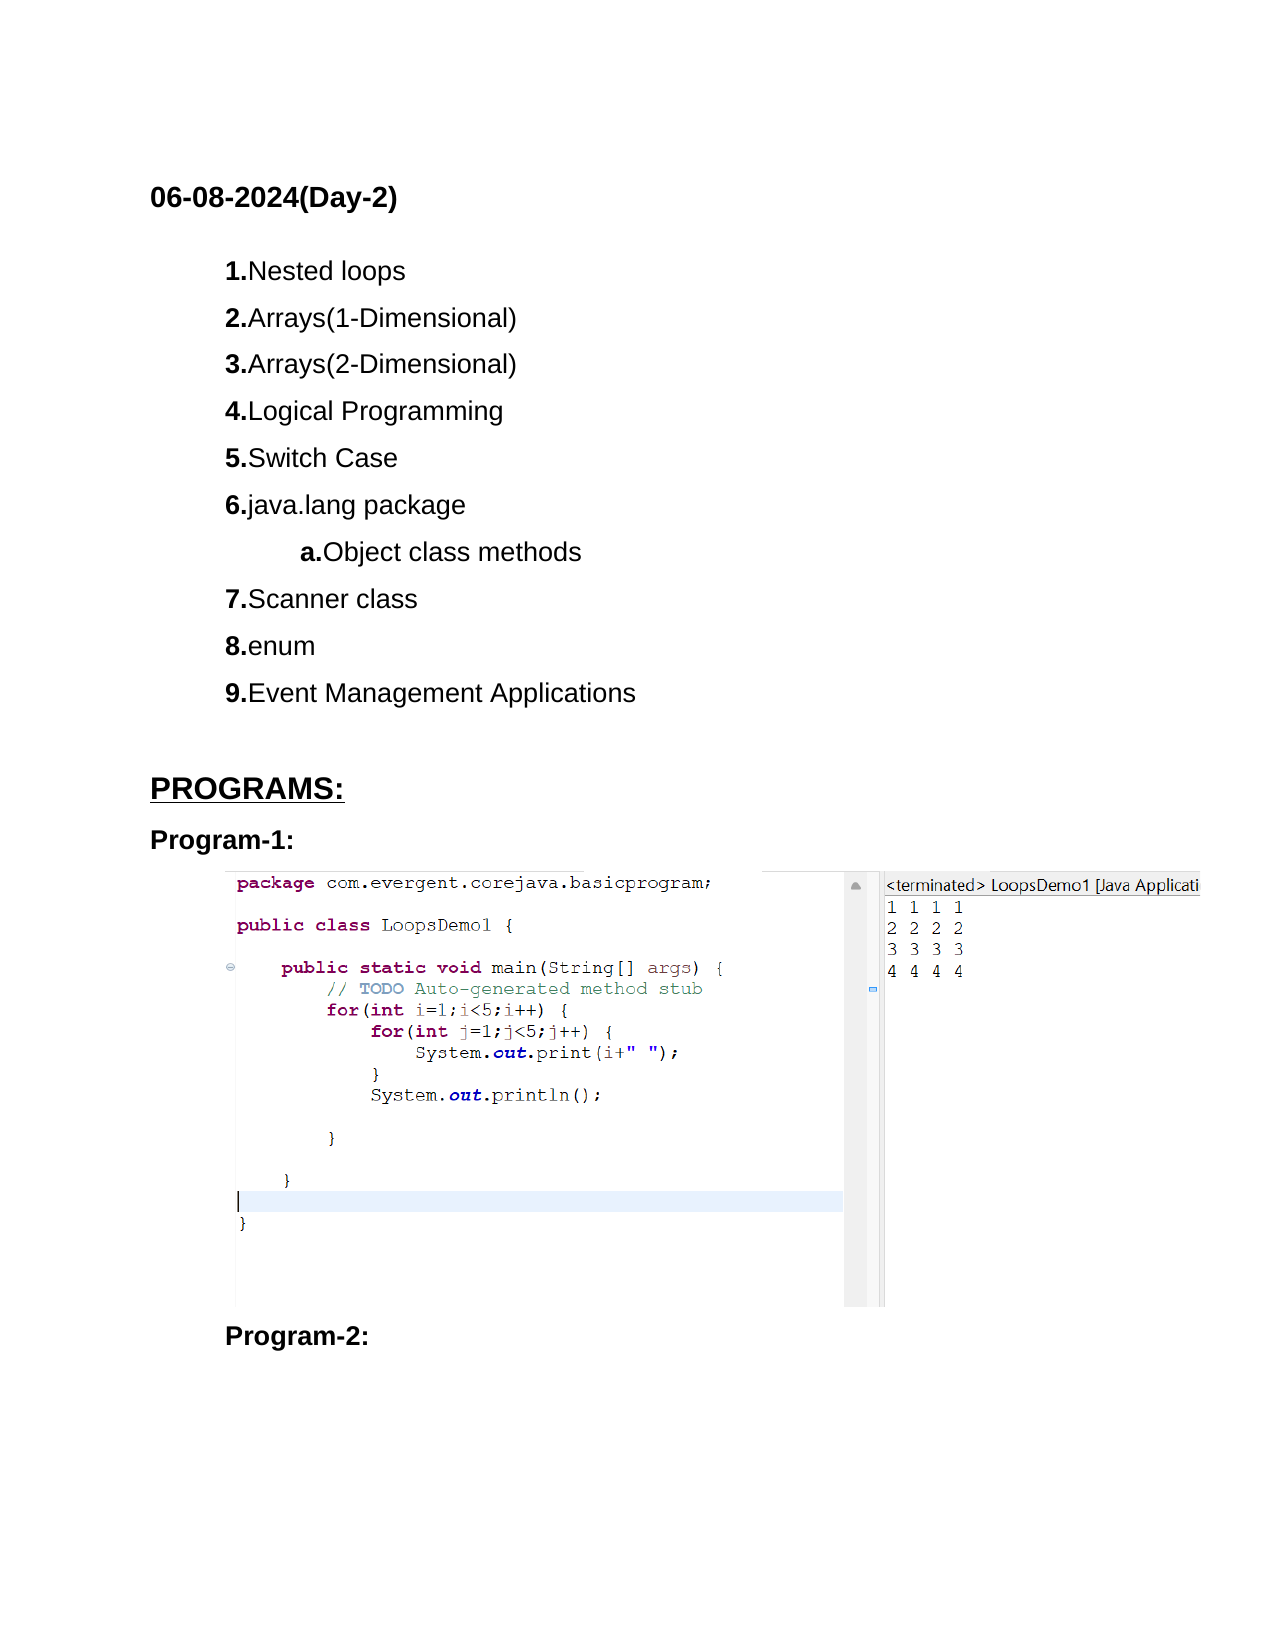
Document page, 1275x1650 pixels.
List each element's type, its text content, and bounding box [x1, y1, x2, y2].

text 3.Arrays(2-Dimensional) [150, 348, 1125, 380]
text 06-08-2024(Day-2) [150, 180, 1125, 214]
text Program-2: [150, 1319, 1125, 1351]
text PROGRAMS: [150, 770, 1125, 806]
picture [225, 871, 1200, 1307]
text 1.Nested loops [150, 255, 1125, 286]
text 5.Switch Case [150, 442, 1125, 473]
text 6.java.lang package [150, 489, 1125, 520]
text Program-1: [150, 824, 1125, 855]
text 8.enum [150, 630, 1125, 661]
text a.Object class methods [150, 536, 1125, 567]
text 7.Scanner class [150, 583, 1125, 614]
text 9.Event Management Applications [150, 677, 1125, 708]
text 2.Arrays(1-Dimensional) [150, 302, 1125, 333]
text 4.Logical Programming [150, 395, 1125, 427]
